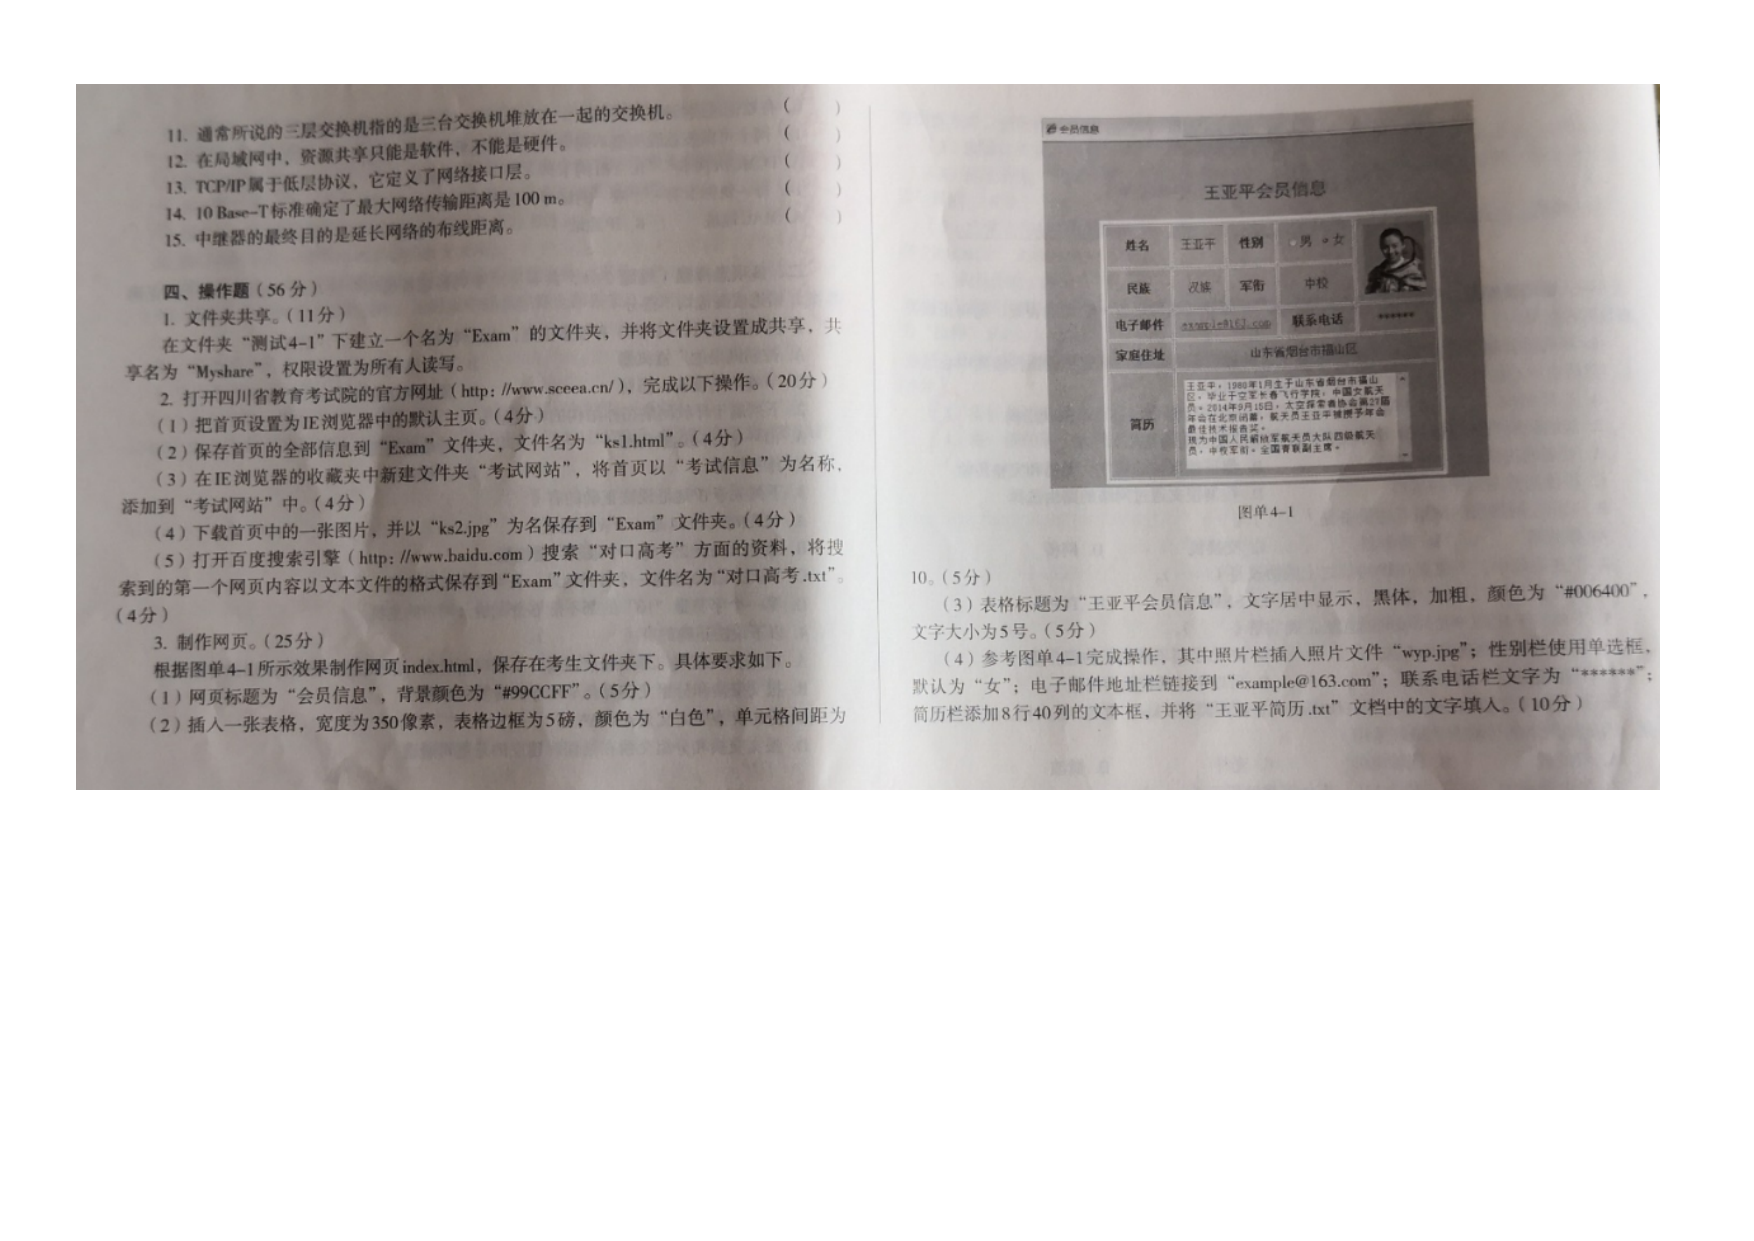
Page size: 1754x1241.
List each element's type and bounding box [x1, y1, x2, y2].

picture [76, 84, 1660, 790]
